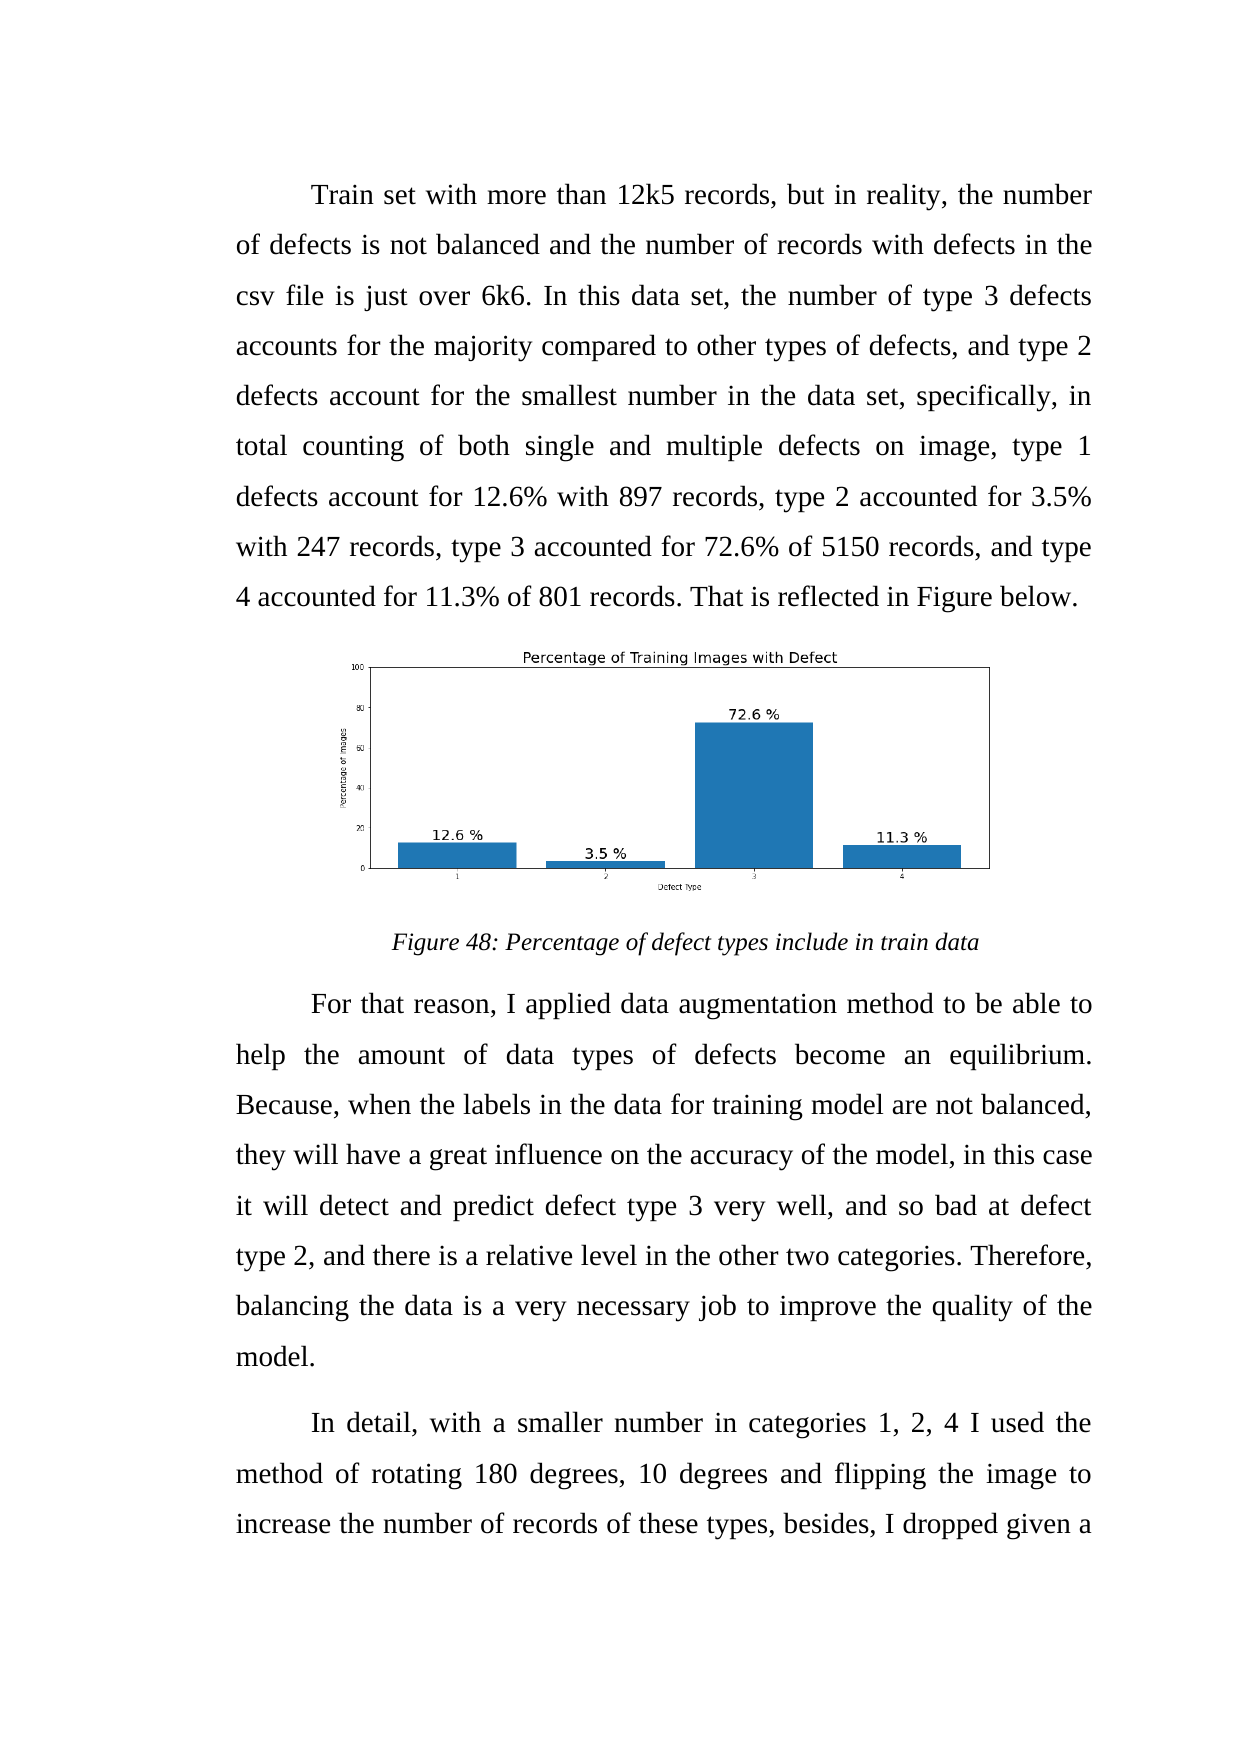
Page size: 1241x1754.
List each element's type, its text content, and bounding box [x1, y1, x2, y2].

picture [335, 646, 994, 896]
text For that reason, I applied data augmentation method to be able to help the amount of data types of defects become an equilibrium. Because, when the labels in the data for training model are not balanced, they will have a great influence on the accuracy of the model, in this case it will detect and predict defect type 3 very well, and so bad at defect type 2, and there is a relative level in the other two categories. Therefore, balancing the data is a very necessary job to improve the quality of the model. [236, 986, 1093, 1372]
text Train set with more than 12k5 records, but in reality, the number of defects is not balanced and the number of records with defects in the csv file is just over 6k6. In this data set, the number of type 3 defects accounts for the majority compared to other types of defects, and type 2 defects account for the smallest number in the data set, specifically, in total counting of both single and multiple defects on image, type 1 defects account for 12.6% with 897 records, type 2 accounted for 3.5% with 247 records, type 3 accounted for 72.6% of 5150 records, and type 4 accounted for 11.3% of 801 records. That is reflected in Figure below. [236, 177, 1093, 613]
text Figure 48: Percentage of defect types include in train data [386, 927, 986, 955]
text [236, 1406, 1093, 1540]
